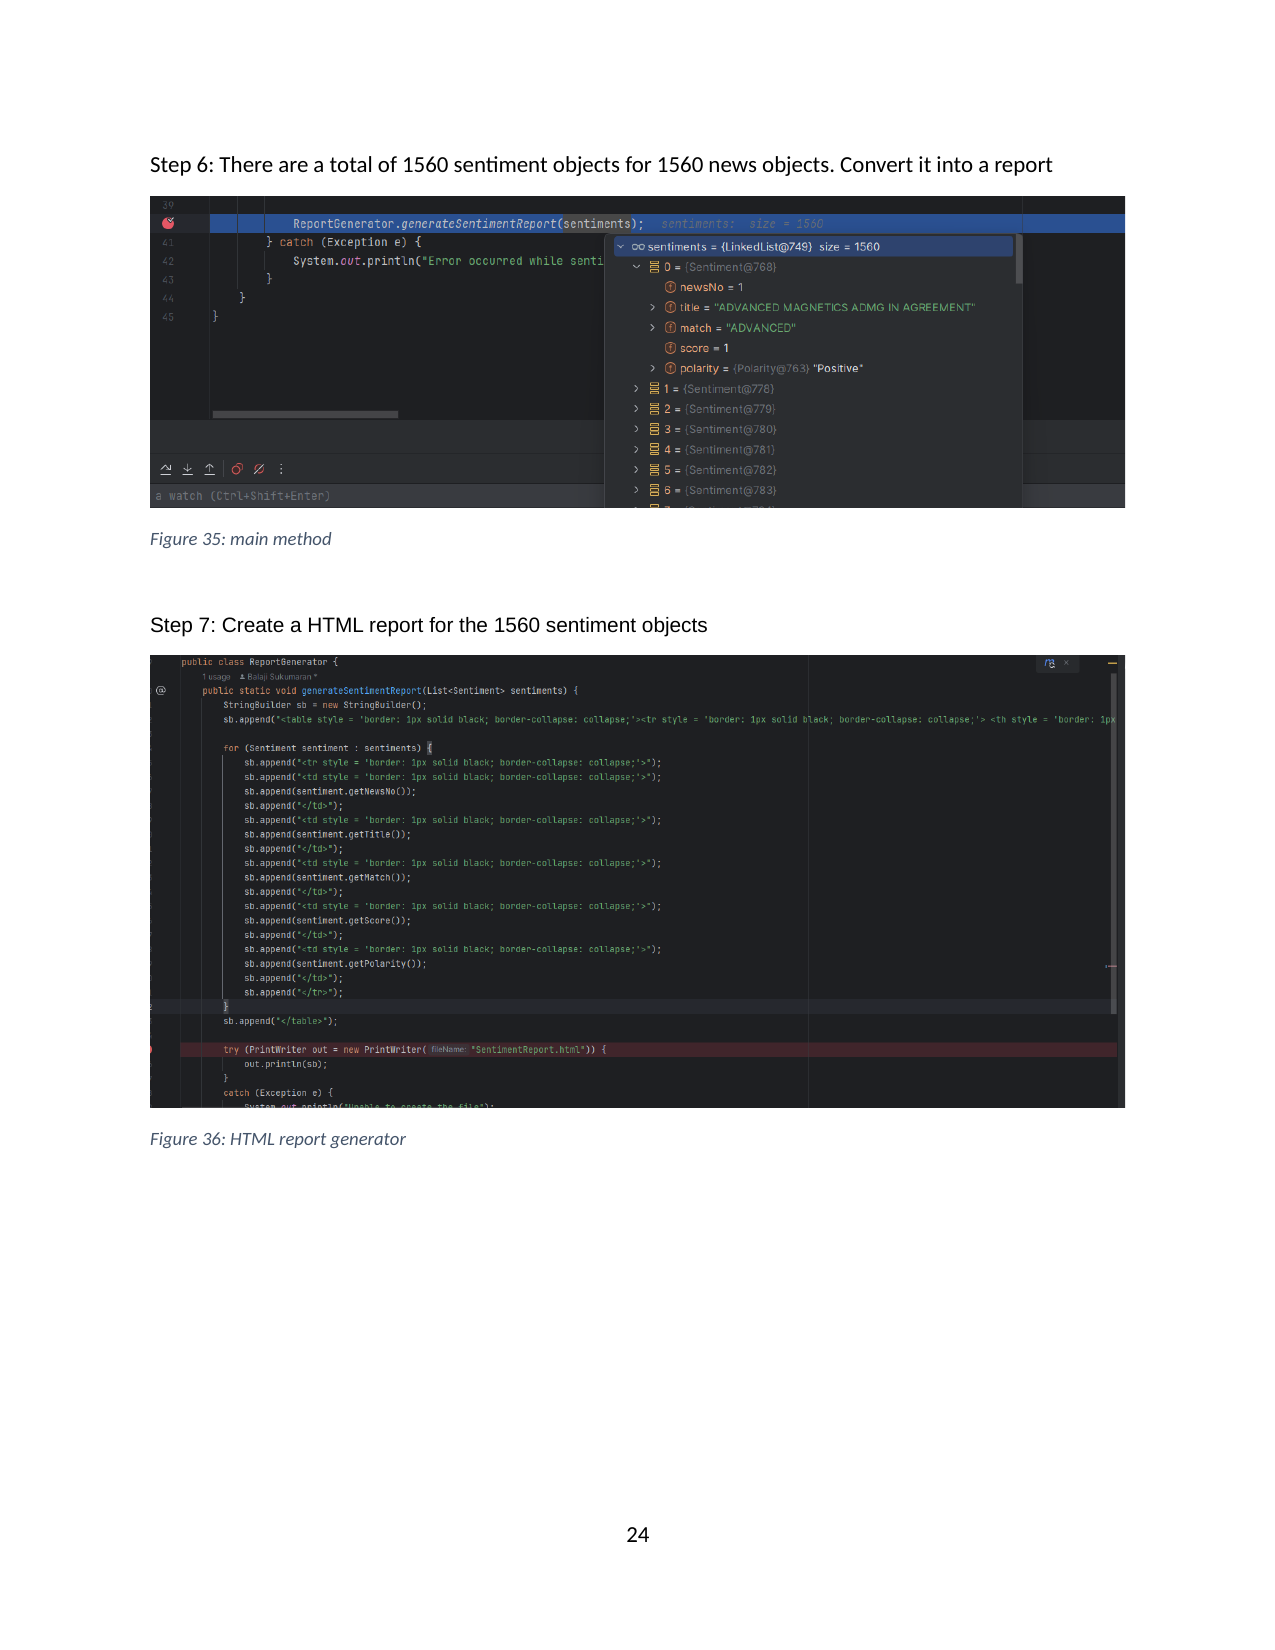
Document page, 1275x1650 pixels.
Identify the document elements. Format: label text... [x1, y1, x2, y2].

text Step 7: Create a HTML report for the 1560 sentiment objects [150, 613, 1125, 637]
text Figure 35: main method [150, 527, 1125, 550]
picture [150, 196, 1125, 508]
picture [150, 655, 1125, 1108]
text Step 6: There are a total of 1560 sentiment objects for 1560 news objects. Convert it into a report [150, 150, 1125, 178]
text Figure 36: HTML report generator [150, 1127, 1125, 1150]
